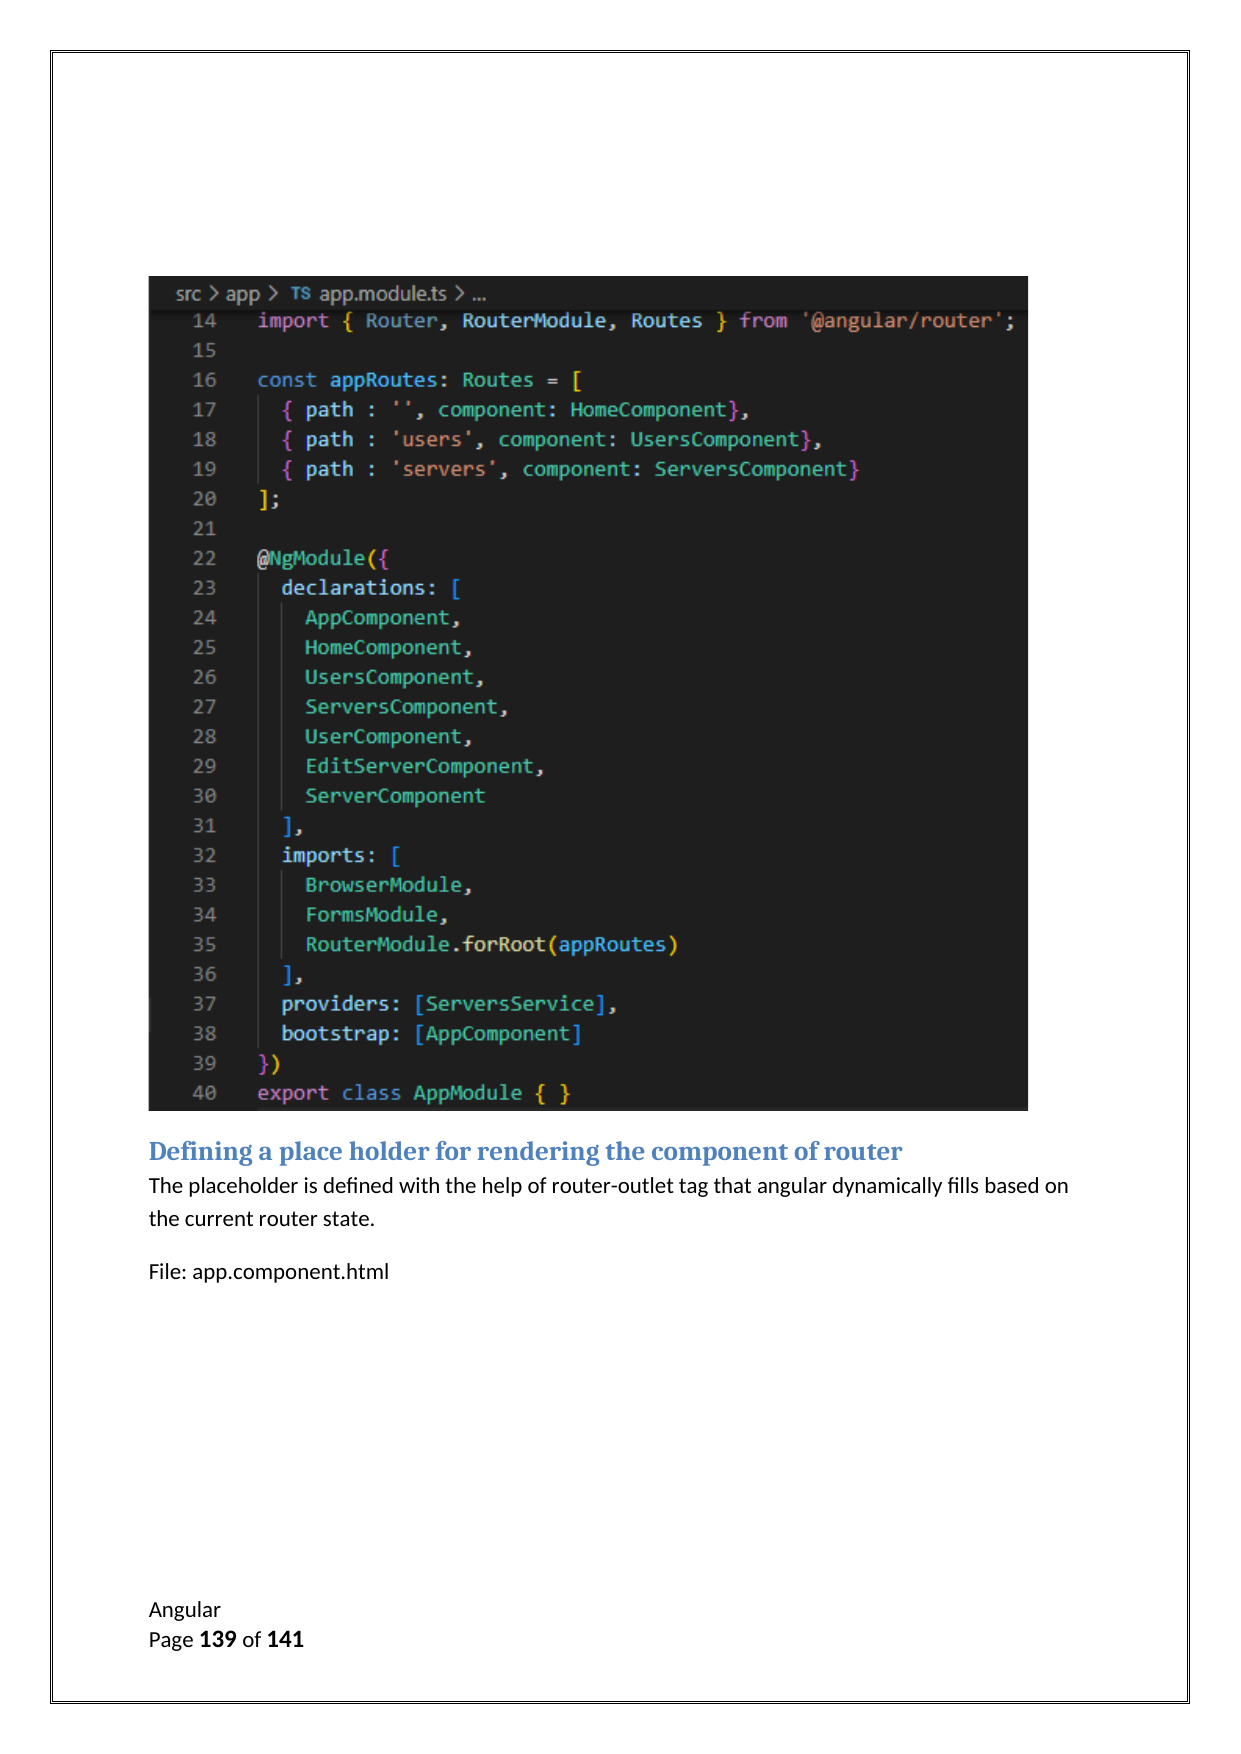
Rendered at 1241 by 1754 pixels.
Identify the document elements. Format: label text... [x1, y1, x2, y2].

picture [148, 276, 1029, 1111]
text File: app.component.html [148, 1257, 1092, 1285]
text The placeholder is defined with the help of router-outlet tag that angular dynamically fills based on the current router state. [148, 1172, 1092, 1232]
subtitle Defining a place holder for rendering the component of router [148, 1136, 1092, 1167]
